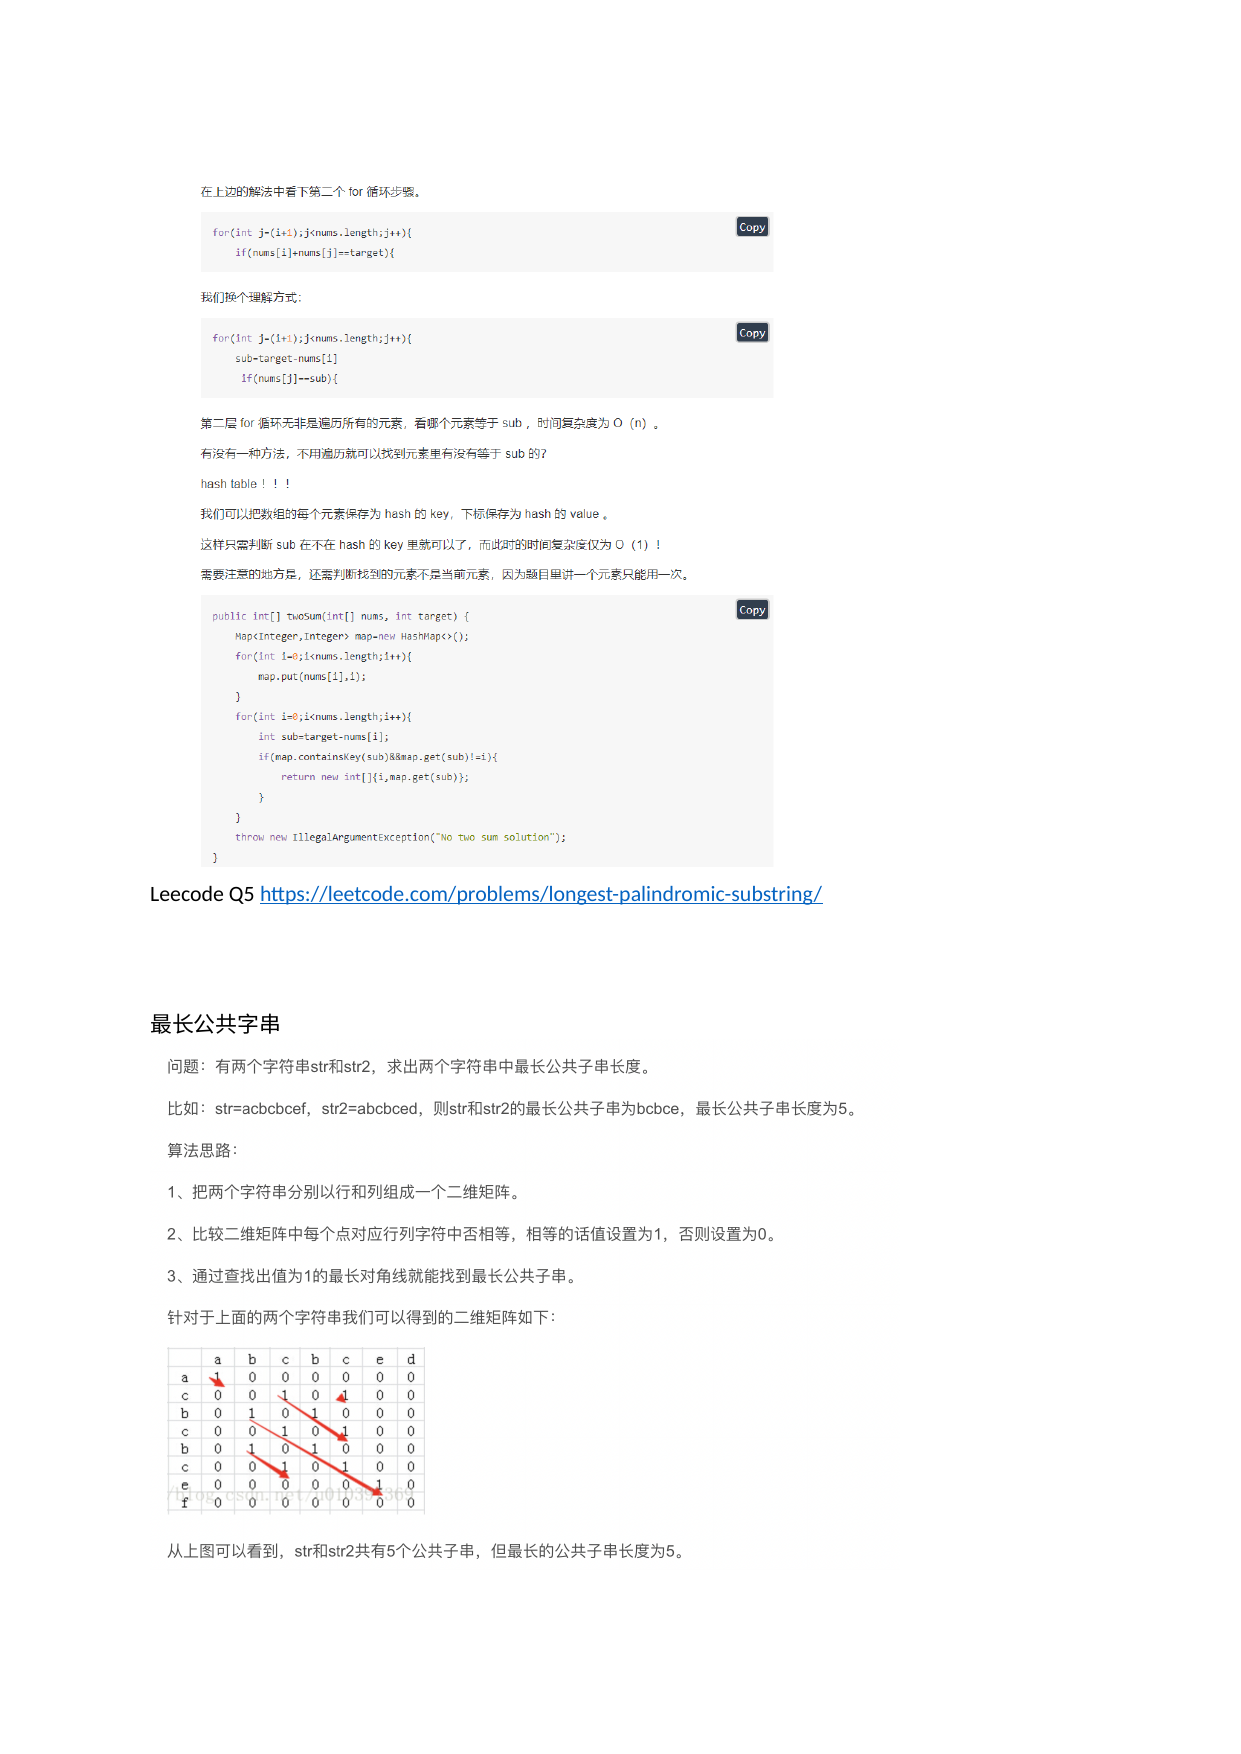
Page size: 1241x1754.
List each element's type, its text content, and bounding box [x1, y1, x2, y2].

picture [150, 1039, 901, 1570]
picture [150, 162, 901, 867]
text 最长公共字串 [150, 1007, 1090, 1039]
text Leecode Q5 https://leetcode.com/problems/longest-palindromic-substring/ [150, 877, 1090, 909]
